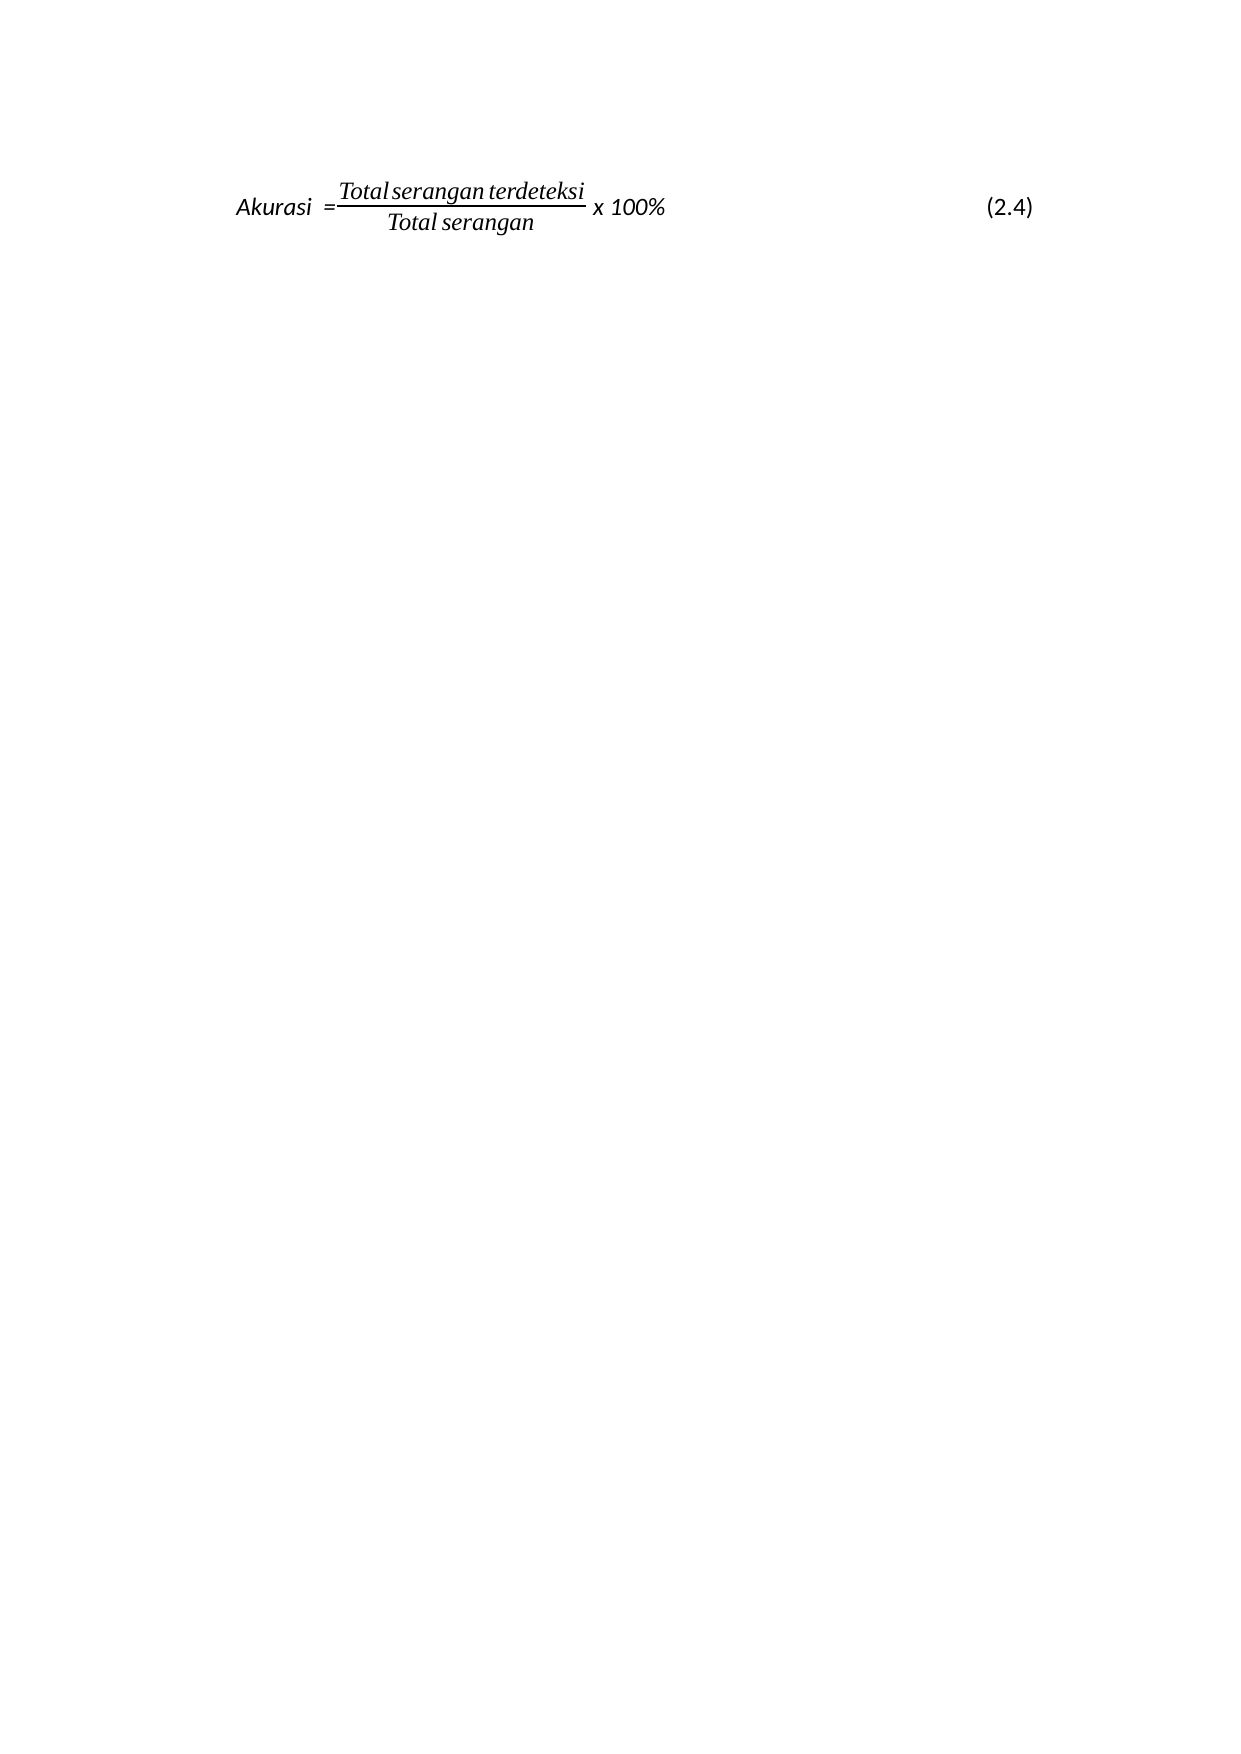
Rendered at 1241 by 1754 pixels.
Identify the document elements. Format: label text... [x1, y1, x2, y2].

text Akurasi = x 100% (2.4) [236, 177, 1063, 236]
